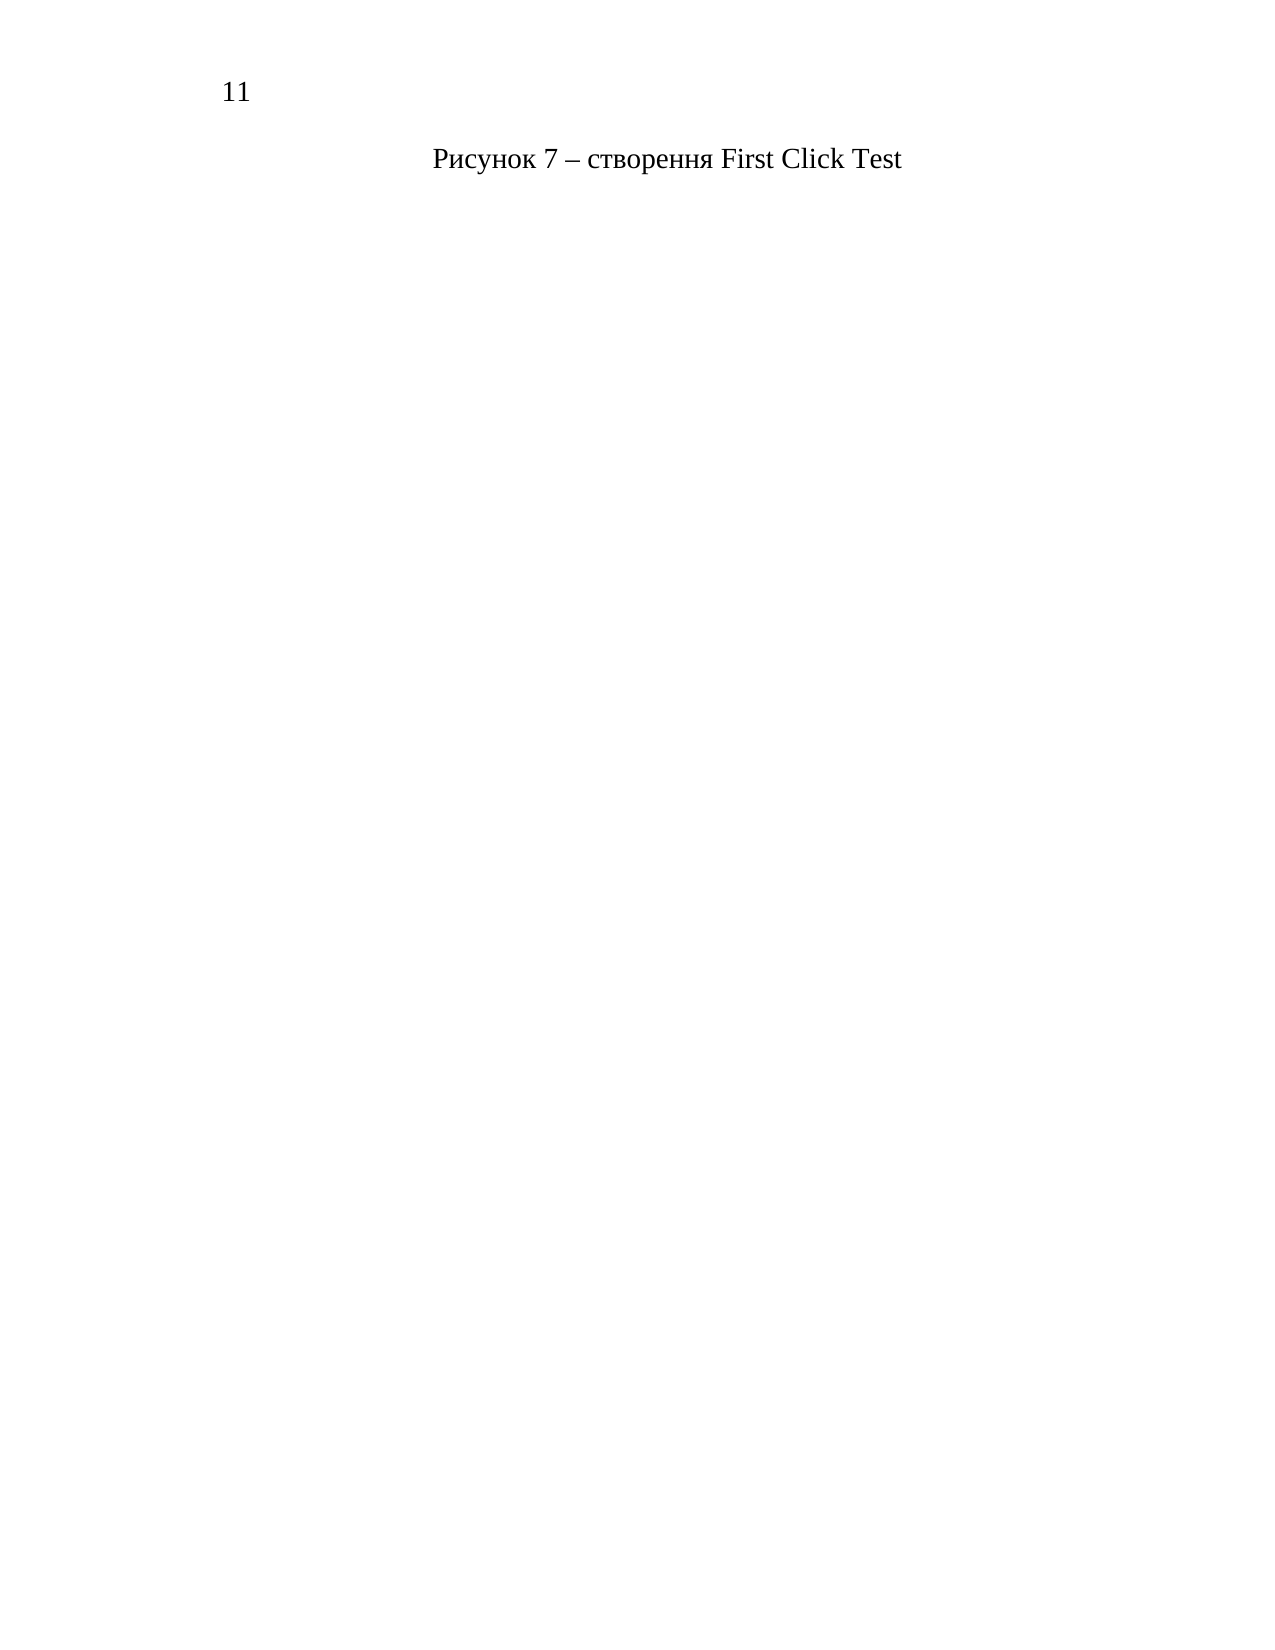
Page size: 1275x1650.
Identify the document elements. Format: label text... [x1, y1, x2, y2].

text Рисунок 7 – створення First Clіck Test [148, 141, 1186, 174]
